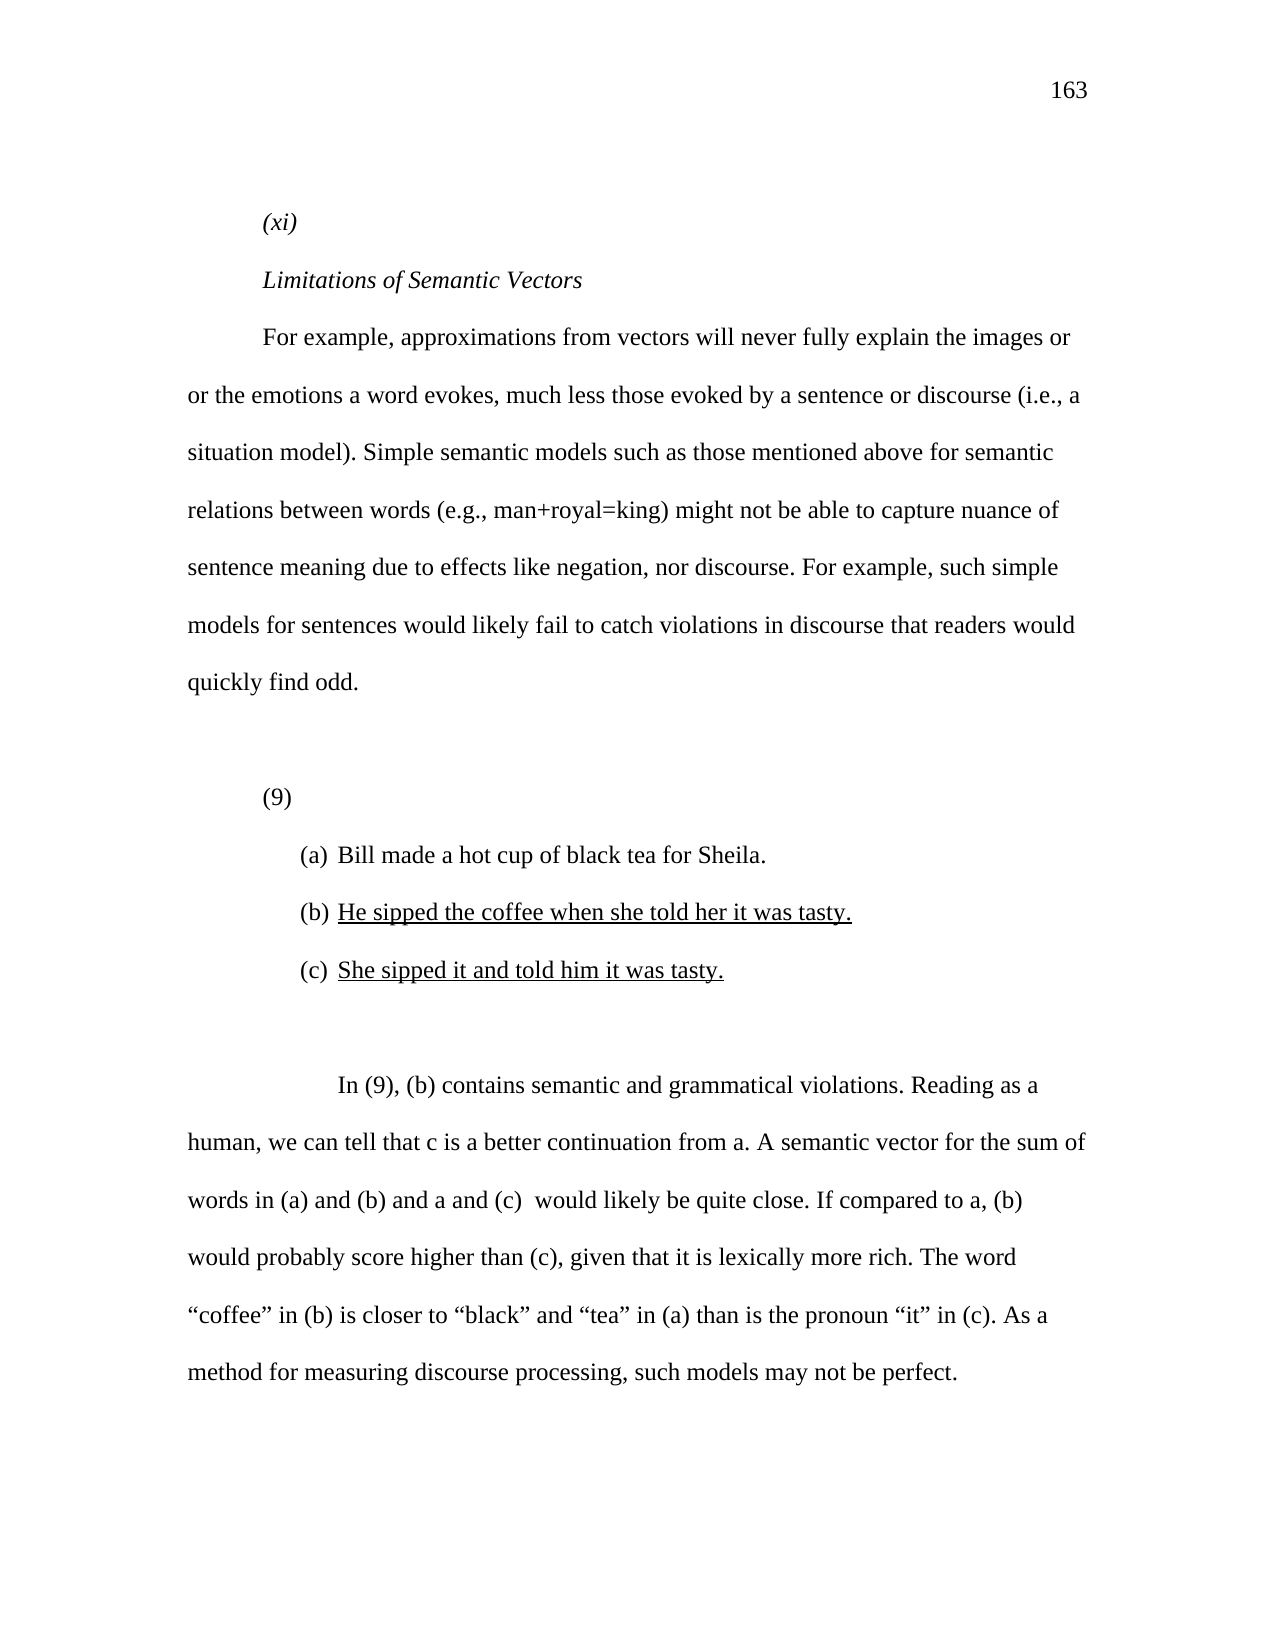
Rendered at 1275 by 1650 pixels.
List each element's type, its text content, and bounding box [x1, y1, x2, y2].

text Limitations of Semantic Vectors [187, 265, 1087, 294]
list He sipped the coffee when she told her it was tasty. [300, 897, 1087, 926]
text In (9), (b) contains semantic and grammatical violations. Reading as a human, we can tell that c is a better continuation from a. A semantic vector for the sum of words in (a) and (b) and a and (c) would likely be quite close. If compared to a, (b) would probably score higher than (c), given that it is lexically more rich. The word “coffee” in (b) is closer to “black” and “tea” in (a) than is the pronoun “it” in (c). As a method for measuring discourse processing, such models may not be perfect. [187, 1070, 1087, 1386]
text For example, approximations from vectors will never fully explain the images or or the emotions a word evokes, much less those evoked by a sentence or discourse (i.e., a situation model). Simple semantic models such as those mentioned above for semantic relations between words (e.g., man+royal=king) might not be able to capture nuance of sentence meaning due to effects like negation, nor discourse. For example, such simple models for sentences would likely fail to catch violations in discourse that readers would quickly find odd. [187, 322, 1087, 696]
list She sipped it and told him it was tasty. [300, 955, 1087, 984]
text (9) [187, 782, 1087, 811]
list Bill made a hot cup of black tea for Sheila. [300, 840, 1087, 869]
text (xi) [187, 207, 1087, 236]
